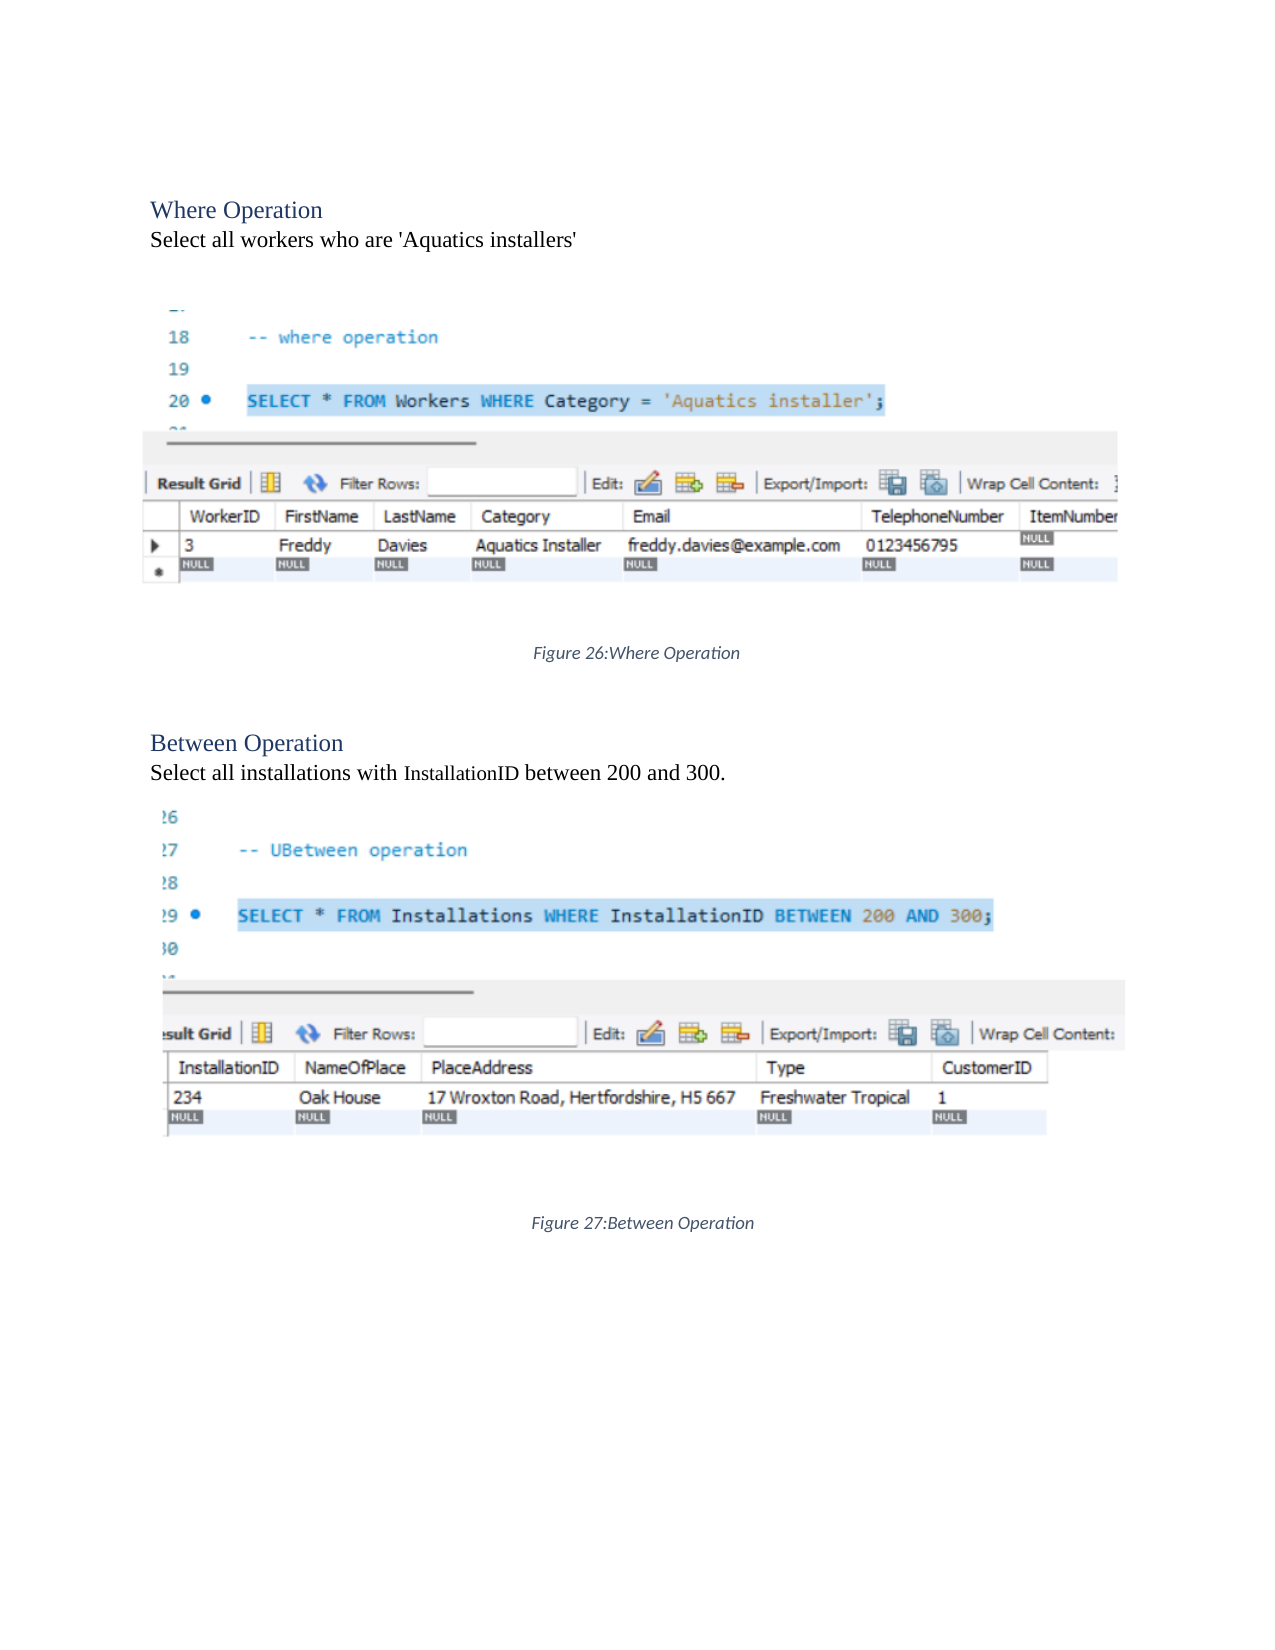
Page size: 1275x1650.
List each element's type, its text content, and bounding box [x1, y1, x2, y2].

text Select all workers who are 'Aquatics installers' [150, 226, 1125, 252]
subtitle Where Operation [150, 195, 1125, 224]
text Select all installations with InstallationID between 200 and 300. [150, 759, 1125, 785]
picture [142, 310, 1118, 626]
picture [162, 806, 1125, 1202]
subtitle Between Operation [150, 728, 1125, 756]
